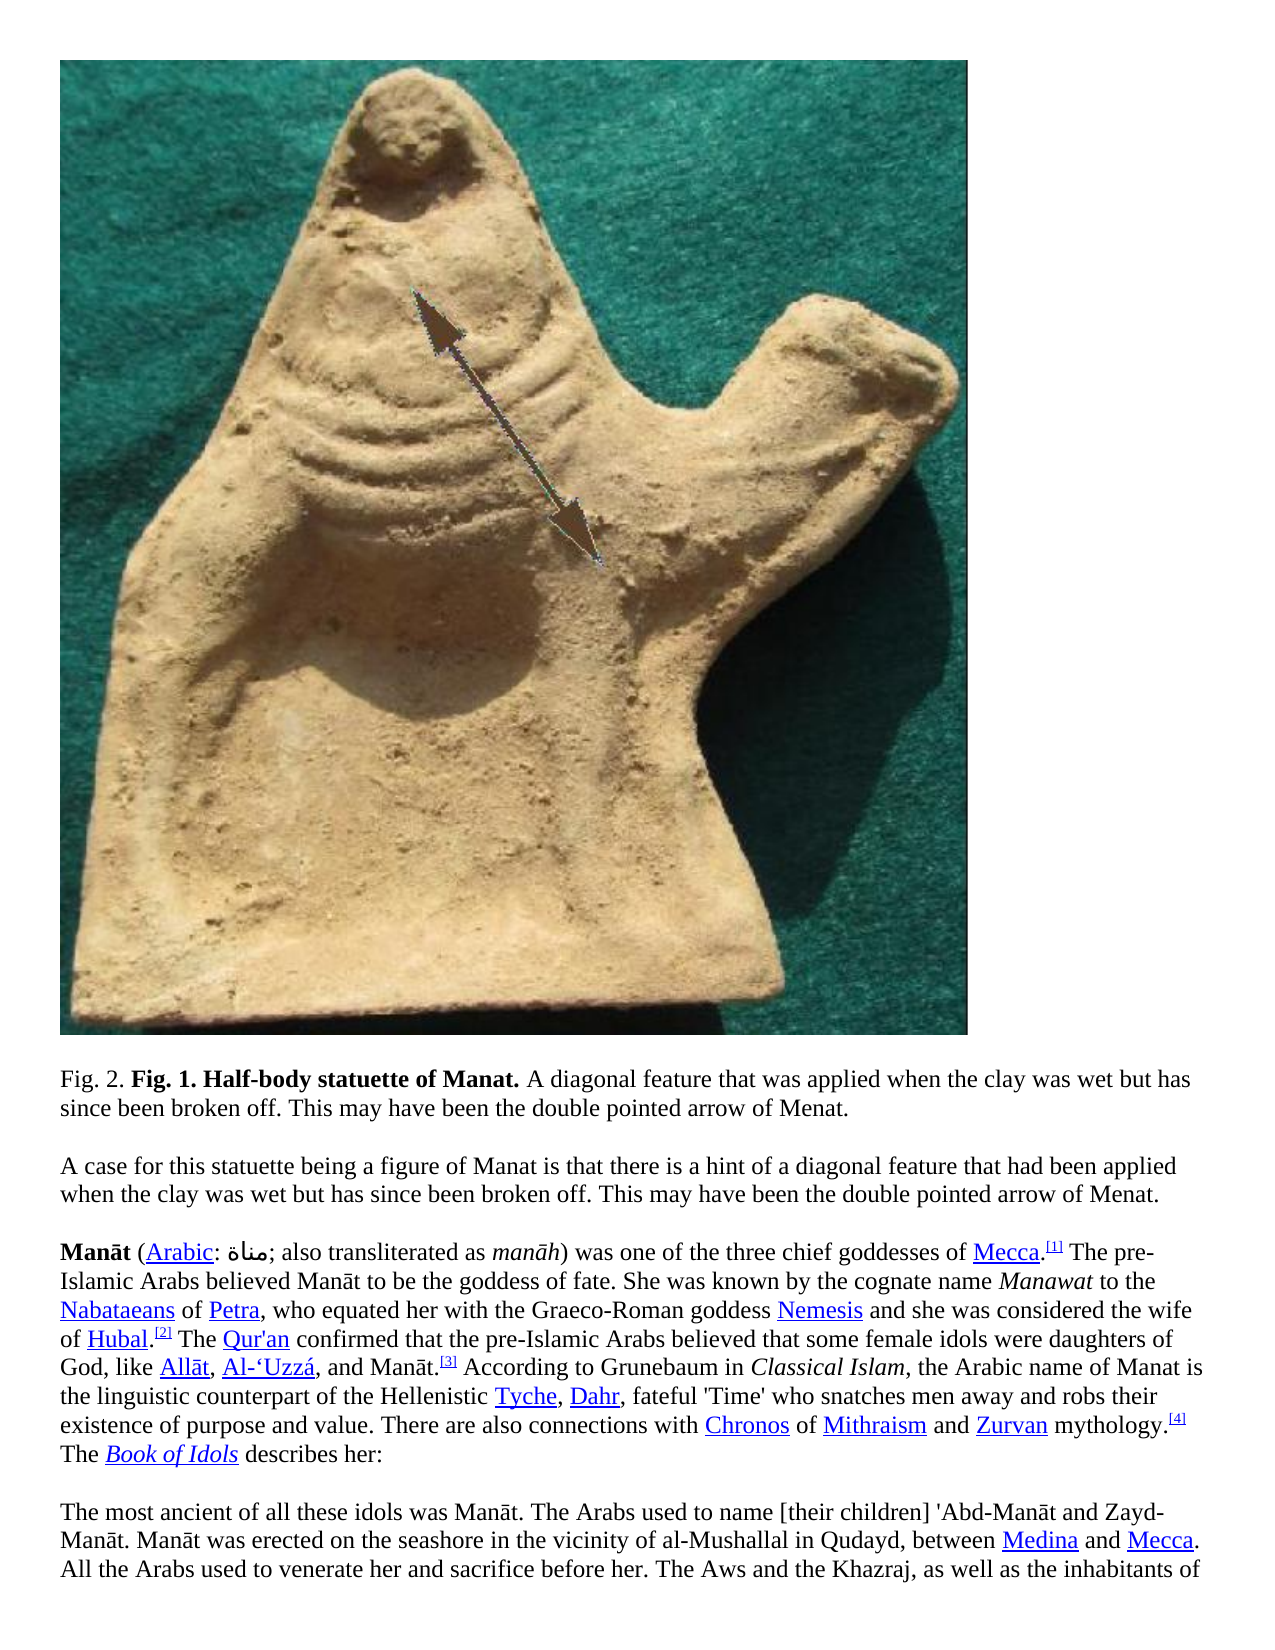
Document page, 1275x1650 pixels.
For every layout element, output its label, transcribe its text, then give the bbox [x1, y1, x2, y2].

text Fig. 2. Fig. 1. Half-body statuette of Manat. A diagonal feature that was applied when the clay was wet but has since been broken off. This may have been the double pointed arrow of Menat. [60, 1064, 1215, 1122]
text Manāt (Arabic: مناة‎; also transliterated as manāh) was one of the three chief goddesses of Mecca.[1] The pre-Islamic Arabs believed Manāt to be the goddess of fate. She was known by the cognate name Manawat to the Nabataeans of Petra, who equated her with the Graeco-Roman goddess Nemesis and she was considered the wife of Hubal.[2] The Qur'an confirmed that the pre-Islamic Arabs believed that some female idols were daughters of God, like Allāt, Al-‘Uzzá, and Manāt.[3] According to Grunebaum in Classical Islam, the Arabic name of Manat is the linguistic counterpart of the Hellenistic Tyche, Dahr, fateful 'Time' who snatches men away and robs their existence of purpose and value. There are also connections with Chronos of Mithraism and Zurvan mythology.[4] The Book of Idols describes her: [60, 1237, 1215, 1467]
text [60, 1497, 1215, 1583]
picture [60, 60, 968, 1035]
text A case for this statuette being a figure of Manat is that there is a hint of a diagonal feature that had been applied when the clay was wet but has since been broken off. This may have been the double pointed arrow of Menat. [60, 1151, 1215, 1208]
